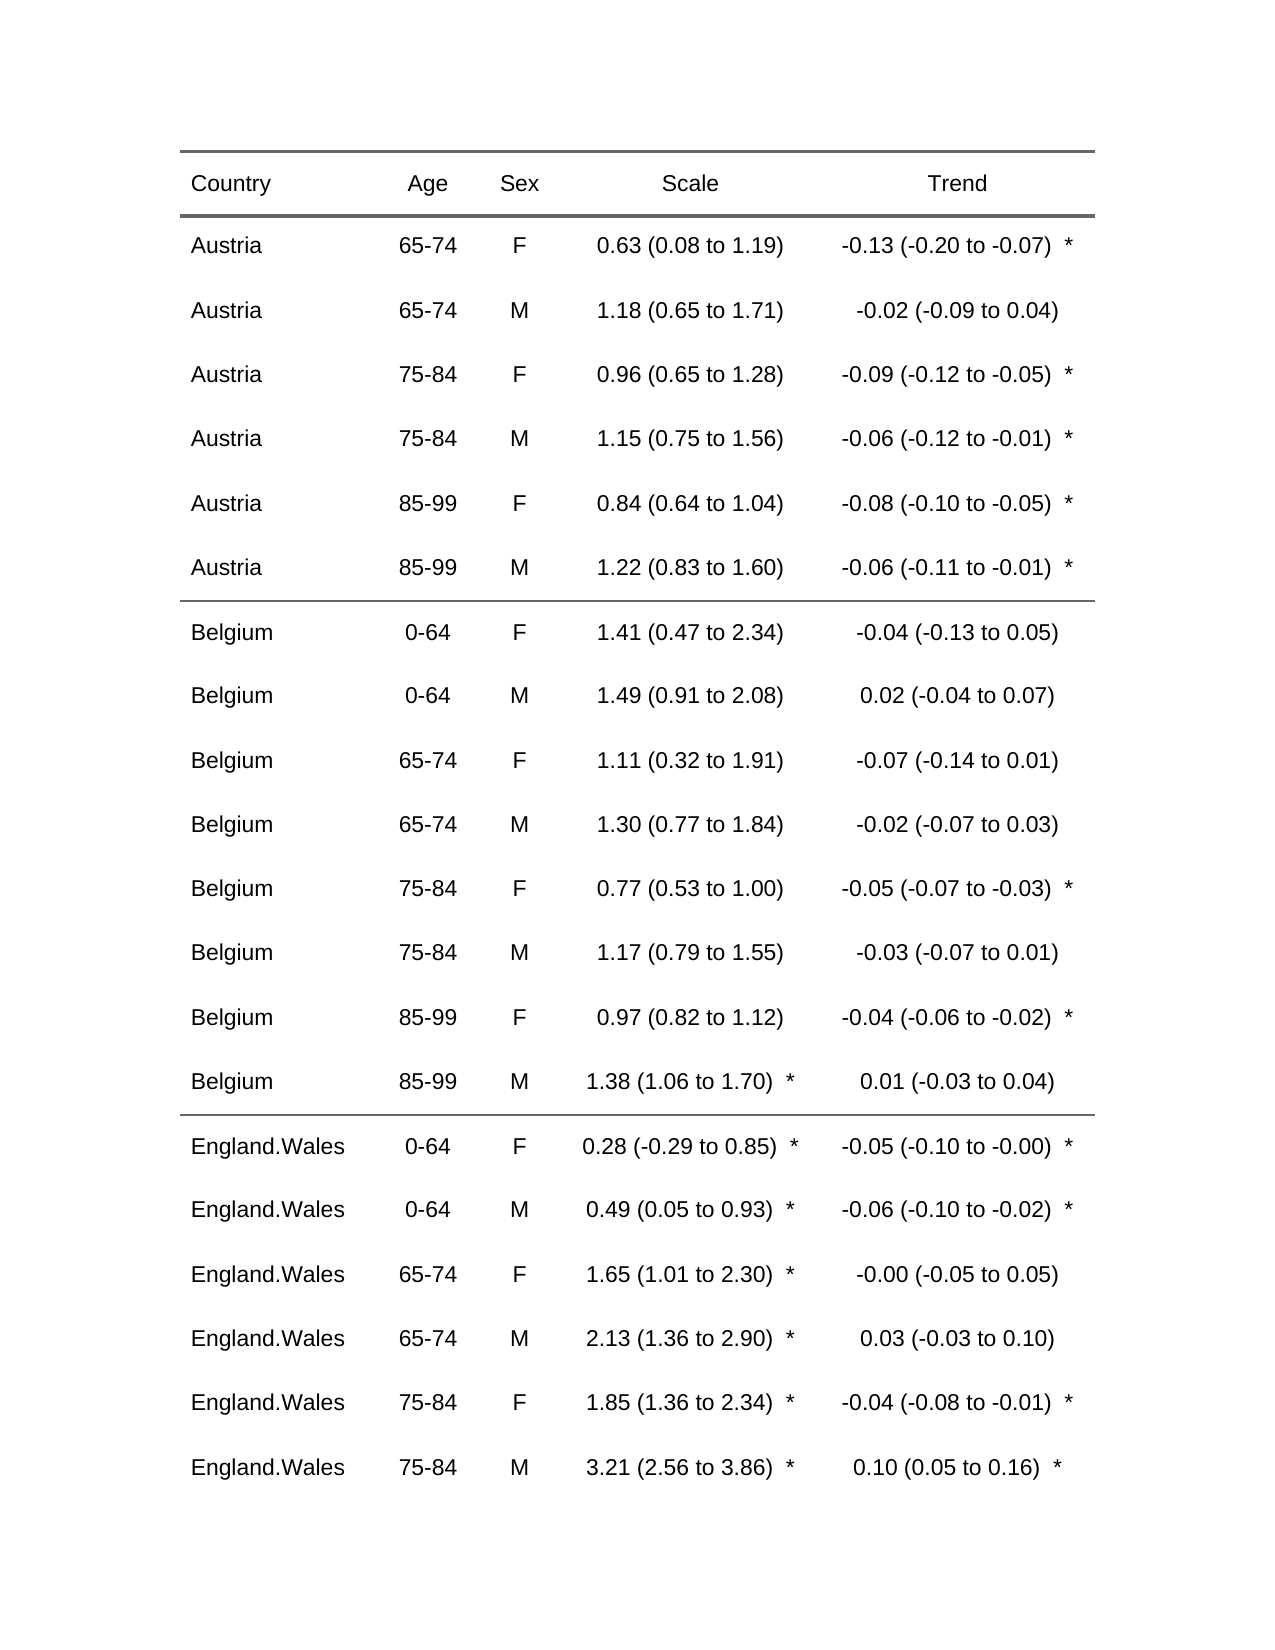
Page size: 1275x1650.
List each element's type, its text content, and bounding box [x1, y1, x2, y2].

table_cell 65-74 [377, 729, 478, 793]
table_cell 1.30 (0.77 to 1.84) [561, 793, 820, 857]
table_cell England.Wales [180, 1371, 377, 1435]
table_cell 0-64 [377, 602, 478, 664]
table_cell 75-84 [377, 407, 478, 471]
table_cell Belgium [180, 793, 377, 857]
table_cell 0-64 [377, 664, 478, 728]
table_cell Belgium [180, 986, 377, 1050]
table_header Trend [820, 153, 1095, 214]
table_cell F [478, 218, 561, 278]
table_cell 1.38 (1.06 to 1.70) * [561, 1050, 820, 1114]
table_cell -0.06 (-0.12 to -0.01) * [820, 407, 1095, 471]
table_cell -0.00 (-0.05 to 0.05) [820, 1243, 1095, 1307]
table_cell 65-74 [377, 218, 478, 278]
table_cell F [478, 1371, 561, 1435]
table_cell M [478, 407, 561, 471]
table_cell F [478, 986, 561, 1050]
table_cell 1.17 (0.79 to 1.55) [561, 921, 820, 986]
table_cell -0.05 (-0.10 to -0.00) * [820, 1116, 1095, 1178]
table_cell -0.07 (-0.14 to 0.01) [820, 729, 1095, 793]
table_cell 0.63 (0.08 to 1.19) [561, 218, 820, 278]
table_header Country [180, 153, 377, 214]
table_cell 65-74 [377, 793, 478, 857]
table_cell 0.77 (0.53 to 1.00) [561, 857, 820, 921]
table_cell 0.96 (0.65 to 1.28) [561, 343, 820, 407]
table_cell 75-84 [377, 857, 478, 921]
table_cell Belgium [180, 1050, 377, 1114]
table_cell 75-84 [377, 921, 478, 986]
table_cell England.Wales [180, 1435, 377, 1500]
table_cell -0.03 (-0.07 to 0.01) [820, 921, 1095, 986]
table_cell M [478, 793, 561, 857]
table_cell 0.84 (0.64 to 1.04) [561, 471, 820, 536]
table_cell Austria [180, 407, 377, 471]
table_cell Belgium [180, 921, 377, 986]
table_cell 0.97 (0.82 to 1.12) [561, 986, 820, 1050]
table_cell 0.28 (-0.29 to 0.85) * [561, 1116, 820, 1178]
table_cell England.Wales [180, 1243, 377, 1307]
table_cell M [478, 1050, 561, 1114]
table_cell Austria [180, 279, 377, 343]
table_cell -0.06 (-0.10 to -0.02) * [820, 1178, 1095, 1243]
table_cell M [478, 921, 561, 986]
table_header Scale [561, 153, 820, 214]
table_cell 85-99 [377, 1050, 478, 1114]
table_cell -0.02 (-0.09 to 0.04) [820, 279, 1095, 343]
table_cell 0.49 (0.05 to 0.93) * [561, 1178, 820, 1243]
table_cell Belgium [180, 729, 377, 793]
table_cell 75-84 [377, 1435, 478, 1500]
table_cell M [478, 1307, 561, 1371]
table_cell -0.04 (-0.13 to 0.05) [820, 602, 1095, 664]
table_cell 65-74 [377, 1243, 478, 1307]
table_cell -0.13 (-0.20 to -0.07) * [820, 218, 1095, 278]
table_cell 65-74 [377, 279, 478, 343]
table_cell -0.05 (-0.07 to -0.03) * [820, 857, 1095, 921]
table_cell Austria [180, 471, 377, 536]
table_cell 75-84 [377, 343, 478, 407]
table_cell F [478, 602, 561, 664]
table_cell 1.15 (0.75 to 1.56) [561, 407, 820, 471]
table_cell Belgium [180, 602, 377, 664]
table_cell England.Wales [180, 1116, 377, 1178]
table_cell -0.04 (-0.06 to -0.02) * [820, 986, 1095, 1050]
table_cell 0-64 [377, 1116, 478, 1178]
table_cell M [478, 1435, 561, 1500]
table_cell -0.02 (-0.07 to 0.03) [820, 793, 1095, 857]
table_cell 1.41 (0.47 to 2.34) [561, 602, 820, 664]
table_cell 85-99 [377, 471, 478, 536]
table_cell F [478, 1116, 561, 1178]
table_cell 1.65 (1.01 to 2.30) * [561, 1243, 820, 1307]
table_cell -0.09 (-0.12 to -0.05) * [820, 343, 1095, 407]
table_cell -0.08 (-0.10 to -0.05) * [820, 471, 1095, 536]
table_cell Belgium [180, 664, 377, 728]
table_cell M [478, 1178, 561, 1243]
table_cell F [478, 729, 561, 793]
table_cell 85-99 [377, 536, 478, 600]
table_cell Belgium [180, 857, 377, 921]
table_cell 1.18 (0.65 to 1.71) [561, 279, 820, 343]
table_cell 65-74 [377, 1307, 478, 1371]
table_cell 85-99 [377, 986, 478, 1050]
table_cell 0.02 (-0.04 to 0.07) [820, 664, 1095, 728]
table_cell Austria [180, 536, 377, 600]
table_cell 0.01 (-0.03 to 0.04) [820, 1050, 1095, 1114]
table_cell 3.21 (2.56 to 3.86) * [561, 1435, 820, 1500]
table_cell England.Wales [180, 1307, 377, 1371]
table_cell 0.03 (-0.03 to 0.10) [820, 1307, 1095, 1371]
table_cell -0.04 (-0.08 to -0.01) * [820, 1371, 1095, 1435]
table_cell M [478, 536, 561, 600]
table_cell F [478, 471, 561, 536]
table_cell 1.49 (0.91 to 2.08) [561, 664, 820, 728]
table_cell 75-84 [377, 1371, 478, 1435]
table_cell 2.13 (1.36 to 2.90) * [561, 1307, 820, 1371]
table_cell 1.22 (0.83 to 1.60) [561, 536, 820, 600]
table_cell 0.10 (0.05 to 0.16) * [820, 1435, 1095, 1500]
table_cell F [478, 1243, 561, 1307]
table_cell England.Wales [180, 1178, 377, 1243]
table_cell M [478, 279, 561, 343]
table_cell 1.85 (1.36 to 2.34) * [561, 1371, 820, 1435]
table_cell M [478, 664, 561, 728]
table_cell F [478, 857, 561, 921]
table_header Age [377, 153, 478, 214]
table_cell -0.06 (-0.11 to -0.01) * [820, 536, 1095, 600]
table_header Sex [478, 153, 561, 214]
table_cell 0-64 [377, 1178, 478, 1243]
table_cell 1.11 (0.32 to 1.91) [561, 729, 820, 793]
table_cell Austria [180, 218, 377, 278]
table_cell F [478, 343, 561, 407]
table_cell Austria [180, 343, 377, 407]
